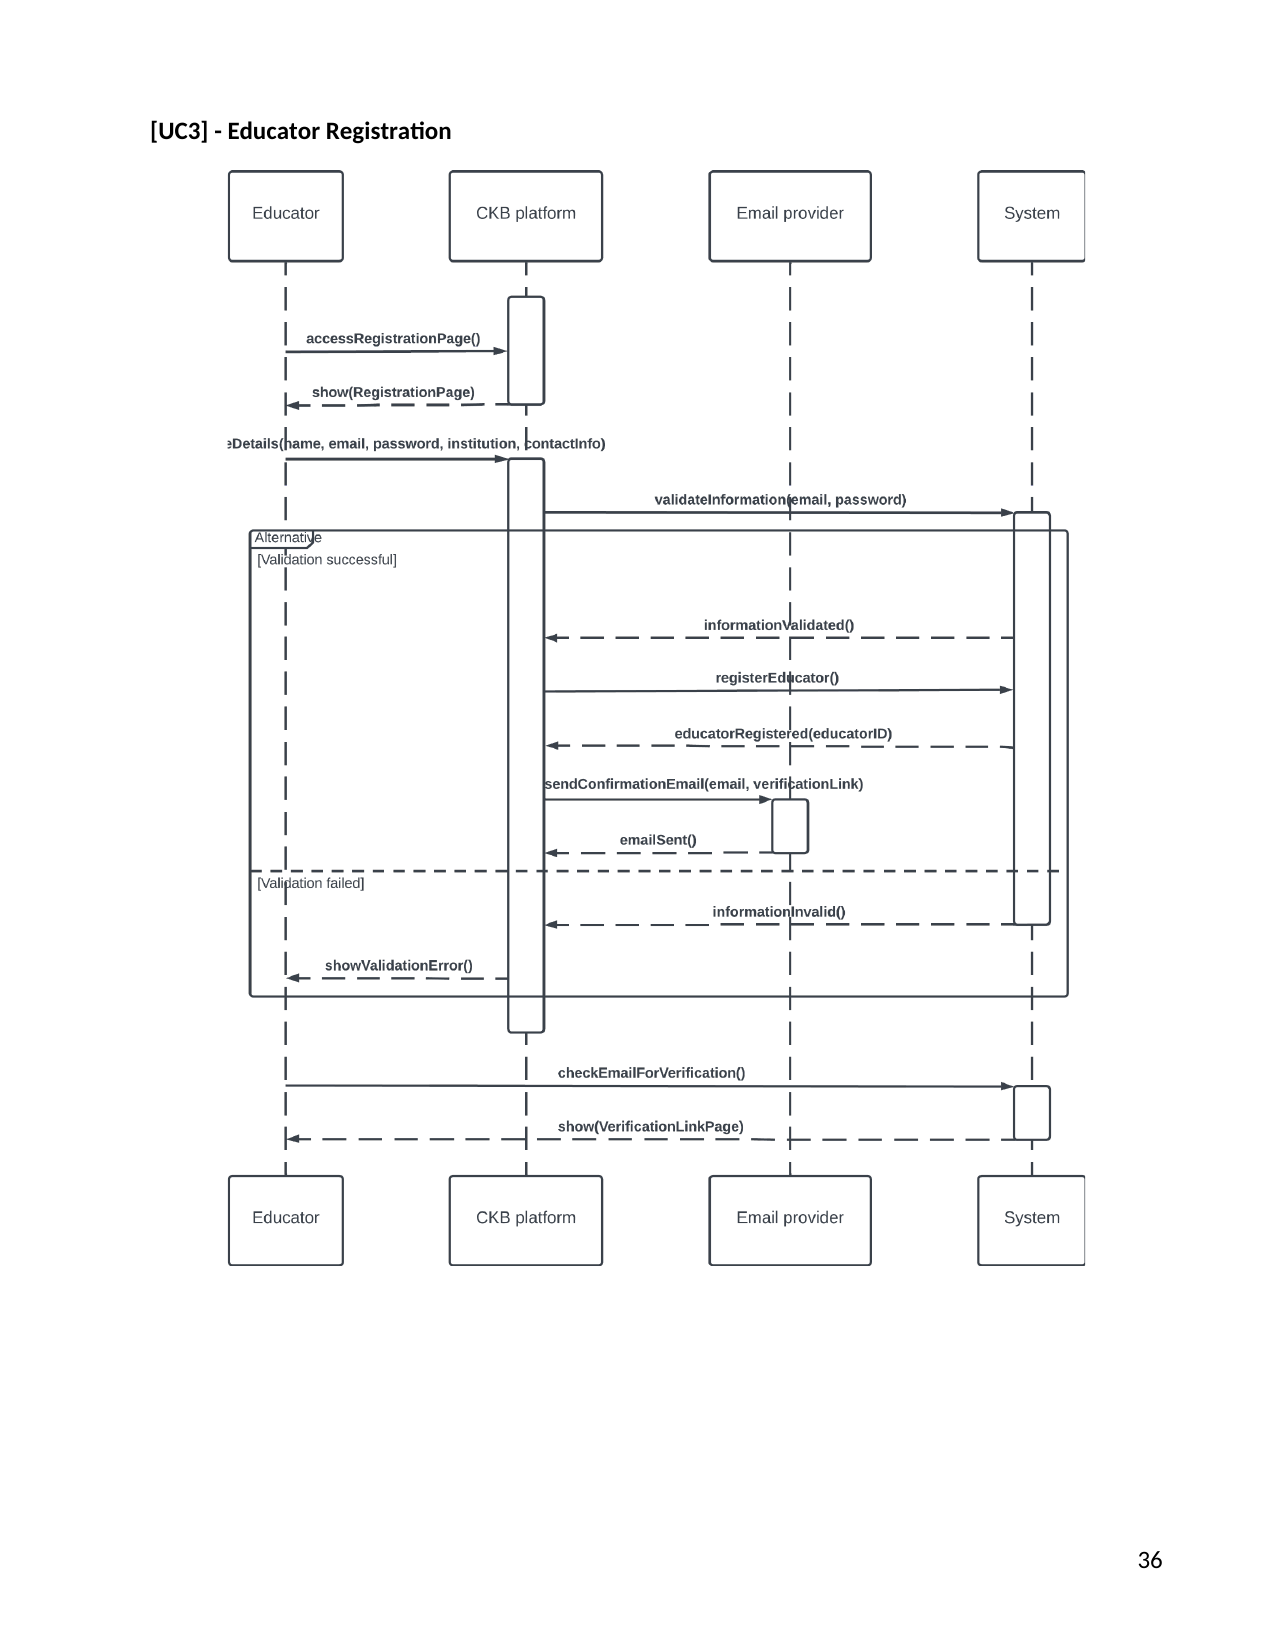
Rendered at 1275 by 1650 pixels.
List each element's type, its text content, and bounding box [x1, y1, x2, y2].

picture [227, 170, 1086, 1266]
subtitle [UC3] - Educator Registration [150, 115, 1162, 145]
